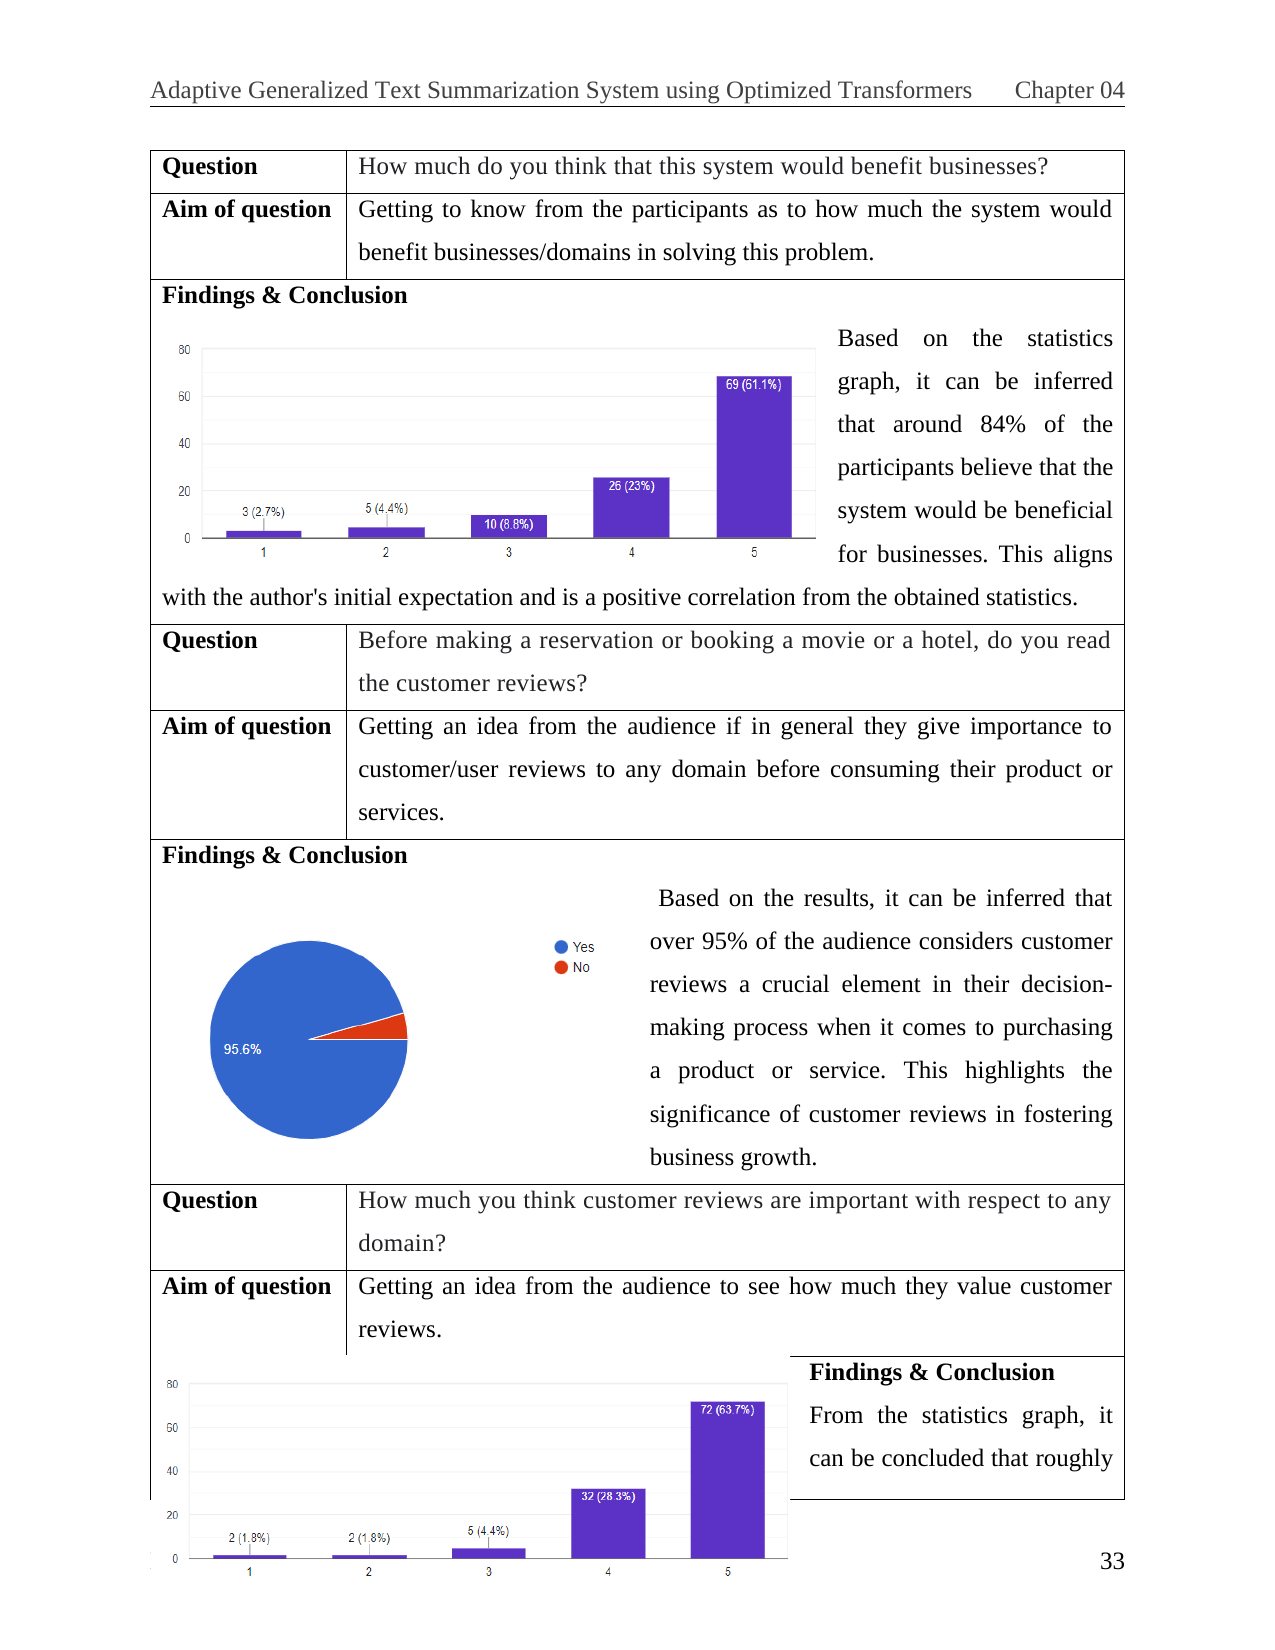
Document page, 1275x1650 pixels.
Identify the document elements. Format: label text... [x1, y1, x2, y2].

table_cell Question [151, 625, 346, 710]
table_cell Aim of question [151, 711, 346, 839]
table_cell Getting an idea from the audience to see how much they value customer reviews. [347, 1271, 1124, 1356]
table_cell Findings & Conclusion Based on the results, it can be inferred that over 95% of the audience considers customer reviews a crucial element in their decision-making process when it comes to purchasing a product or service. This highlights the significance of customer reviews in fostering business growth. [151, 840, 1124, 1184]
picture [161, 317, 819, 574]
table_cell Getting to know from the participants as to how much the system would benefit businesses/domains in solving this problem. [347, 194, 1124, 279]
table_cell How much do you think that this system would benefit businesses? [347, 151, 1124, 193]
table_cell Before making a reservation or booking a movie or a hotel, do you read the customer reviews? [347, 625, 1124, 710]
picture [151, 1355, 791, 1591]
table_cell How much you think customer reviews are important with respect to any domain? [347, 1185, 1124, 1270]
table_cell Question [151, 1185, 346, 1270]
table_cell Getting an idea from the audience if in general they give importance to customer/user reviews to any domain before consuming their product or services. [347, 711, 1124, 839]
table_cell Findings & Conclusion Based on the statistics graph, it can be inferred that around 84% of the participants believe that the system would be beneficial for businesses. This aligns with the author's initial expectation and is a positive correlation from the obtained statistics. [151, 280, 1124, 624]
table_cell Aim of question [151, 194, 346, 279]
table_cell Question [151, 151, 346, 193]
table_cell Aim of question [151, 1271, 346, 1355]
picture [151, 886, 631, 1165]
